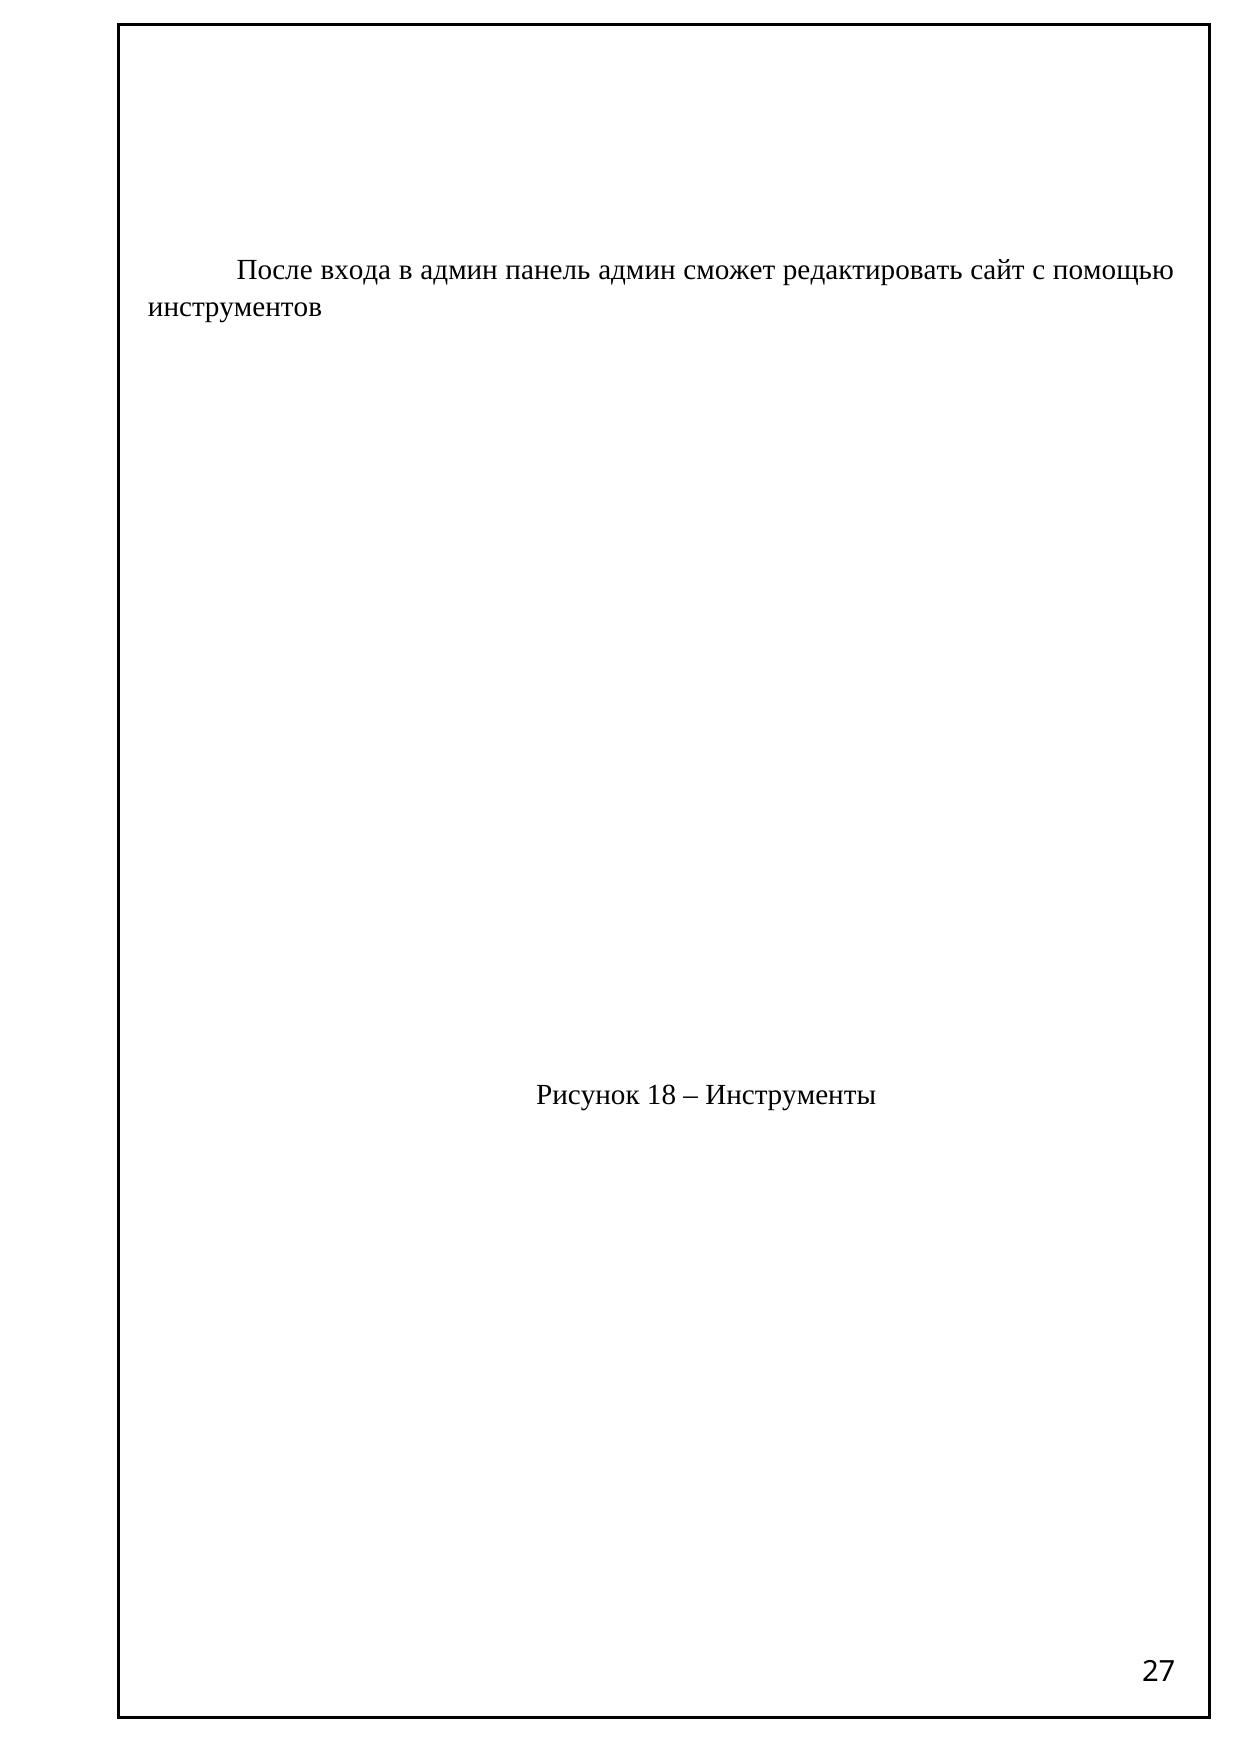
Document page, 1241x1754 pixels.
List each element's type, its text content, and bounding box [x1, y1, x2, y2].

text Рисунок 18 – Инструменты [148, 1074, 1175, 1112]
text После входа в админ панель админ сможет редактировать сайт с помощью инструментов [148, 249, 1175, 324]
